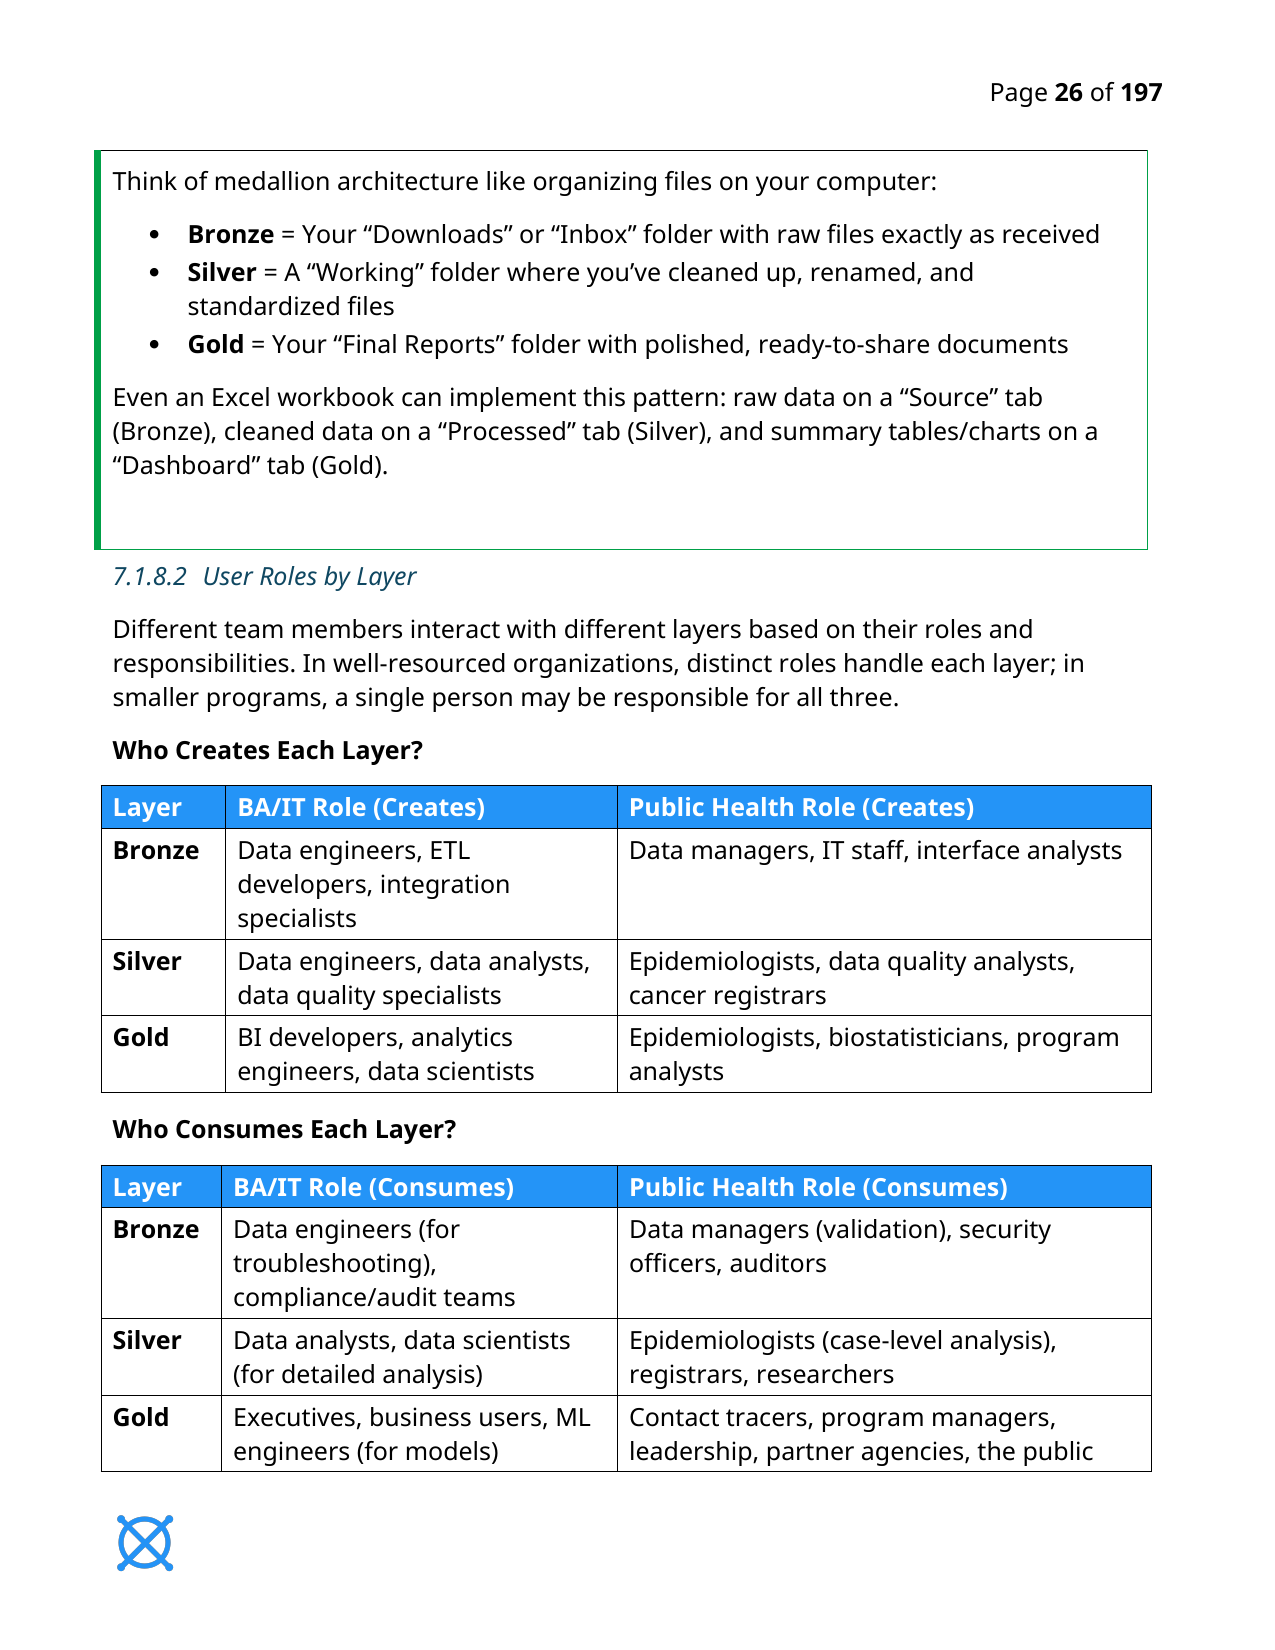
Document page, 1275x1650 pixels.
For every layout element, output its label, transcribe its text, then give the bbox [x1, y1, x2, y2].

table_cell Bronze [102, 1208, 221, 1318]
table_header BA/IT Role (Creates) [226, 786, 617, 828]
table_cell Data managers, IT staff, interface analysts [618, 829, 1151, 938]
table_cell Data engineers, data analysts, data quality specialists [226, 940, 617, 1015]
table_cell Silver [102, 940, 225, 1015]
table_header BA/IT Role (Consumes) [222, 1166, 617, 1207]
table_cell Epidemiologists, biostatisticians, program analysts [618, 1016, 1151, 1092]
table_cell Gold [102, 1016, 225, 1092]
text Different team members interact with different layers based on their roles and responsibilities. In well-resourced organizations, distinct roles handle each layer; in smaller programs, a single person may be responsible for all three. [112, 611, 1162, 714]
table_cell Bronze [102, 829, 225, 938]
table_cell Data managers (validation), security officers, auditors [618, 1208, 1151, 1318]
text Who Creates Each Layer? [112, 732, 1162, 766]
table_cell BI developers, analytics engineers, data scientists [226, 1016, 617, 1092]
text Who Consumes Each Layer? [112, 1112, 1162, 1146]
table_cell Silver [102, 1319, 221, 1394]
table_cell Executives, business users, ML engineers (for models) [222, 1396, 617, 1471]
table_cell Data analysts, data scientists (for detailed analysis) [222, 1319, 617, 1394]
table_header Public Health Role (Consumes) [618, 1166, 1151, 1207]
table_header Layer [102, 1166, 221, 1207]
table_cell Epidemiologists (case-level analysis), registrars, researchers [618, 1319, 1151, 1394]
picture [112, 1511, 177, 1575]
table_cell Gold [102, 1396, 221, 1471]
table_cell Epidemiologists, data quality analysts, cancer registrars [618, 940, 1151, 1015]
table_header Layer [102, 786, 225, 828]
subtitle User Roles by Layer [112, 559, 1162, 593]
table_cell Data engineers, ETL developers, integration specialists [226, 829, 617, 938]
table_cell Contact tracers, program managers, leadership, partner agencies, the public [618, 1396, 1151, 1471]
table_header Public Health Role (Creates) [618, 786, 1151, 828]
table_cell Data engineers (for troubleshooting), compliance/audit teams [222, 1208, 617, 1318]
table_cell Think of medallion architecture like organizing files on your computer: Bronze = Your “Downloads” or “Inbox” folder with raw files exactly as received Silver = A “Working” folder where you’ve cleaned up, renamed, and standardized files Gold = Your “Final Reports” folder with polished, ready-to-share documents Even an Excel workbook can implement this pattern: raw data on a “Source” tab (Bronze), cleaned data on a “Processed” tab (Silver), and summary tables/charts on a “Dashboard” tab (Gold). [101, 151, 1147, 549]
